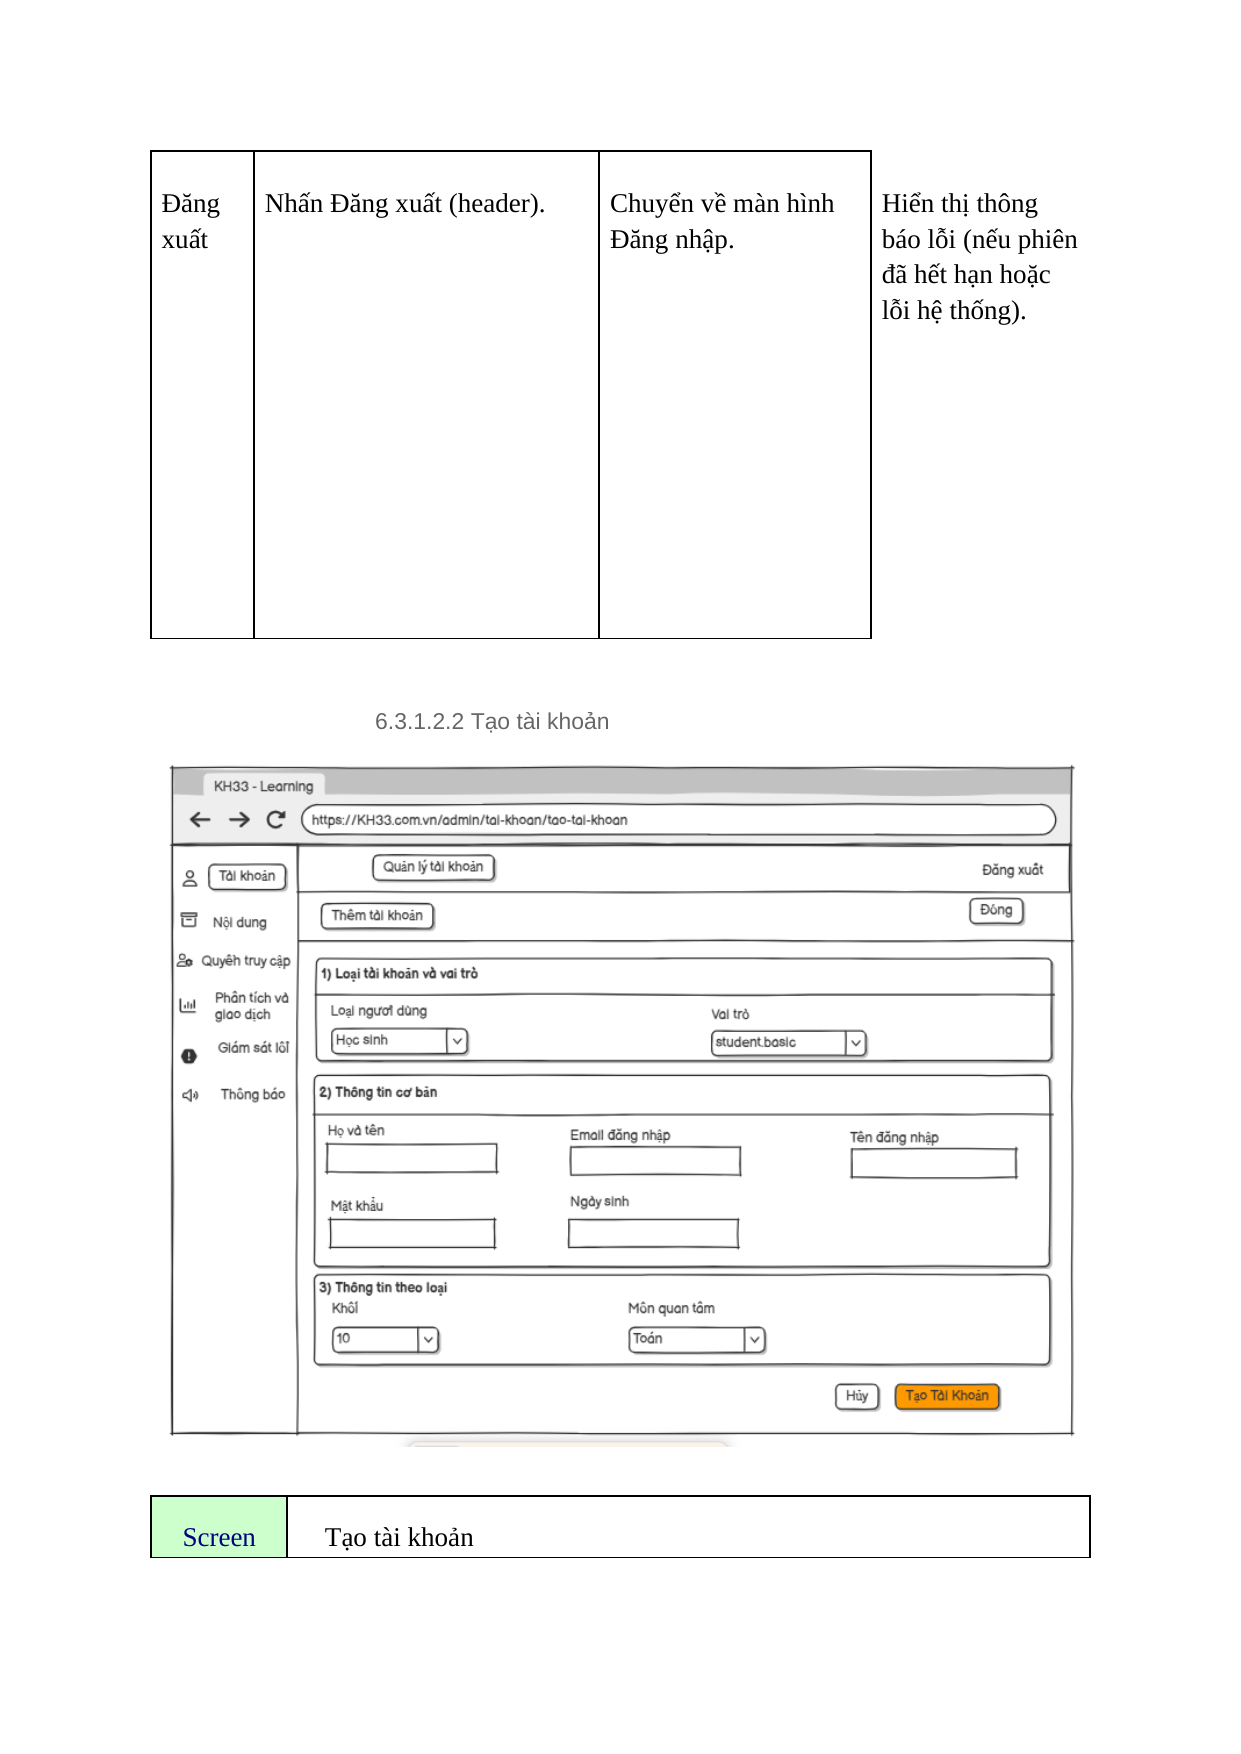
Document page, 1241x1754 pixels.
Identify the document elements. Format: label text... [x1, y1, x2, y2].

picture [150, 746, 1091, 1447]
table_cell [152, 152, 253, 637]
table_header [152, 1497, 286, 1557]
subtitle 6.3.1.2.2 Tạo tài khoản [300, 708, 1090, 735]
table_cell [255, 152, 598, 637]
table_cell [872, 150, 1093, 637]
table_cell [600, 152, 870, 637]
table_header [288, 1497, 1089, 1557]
